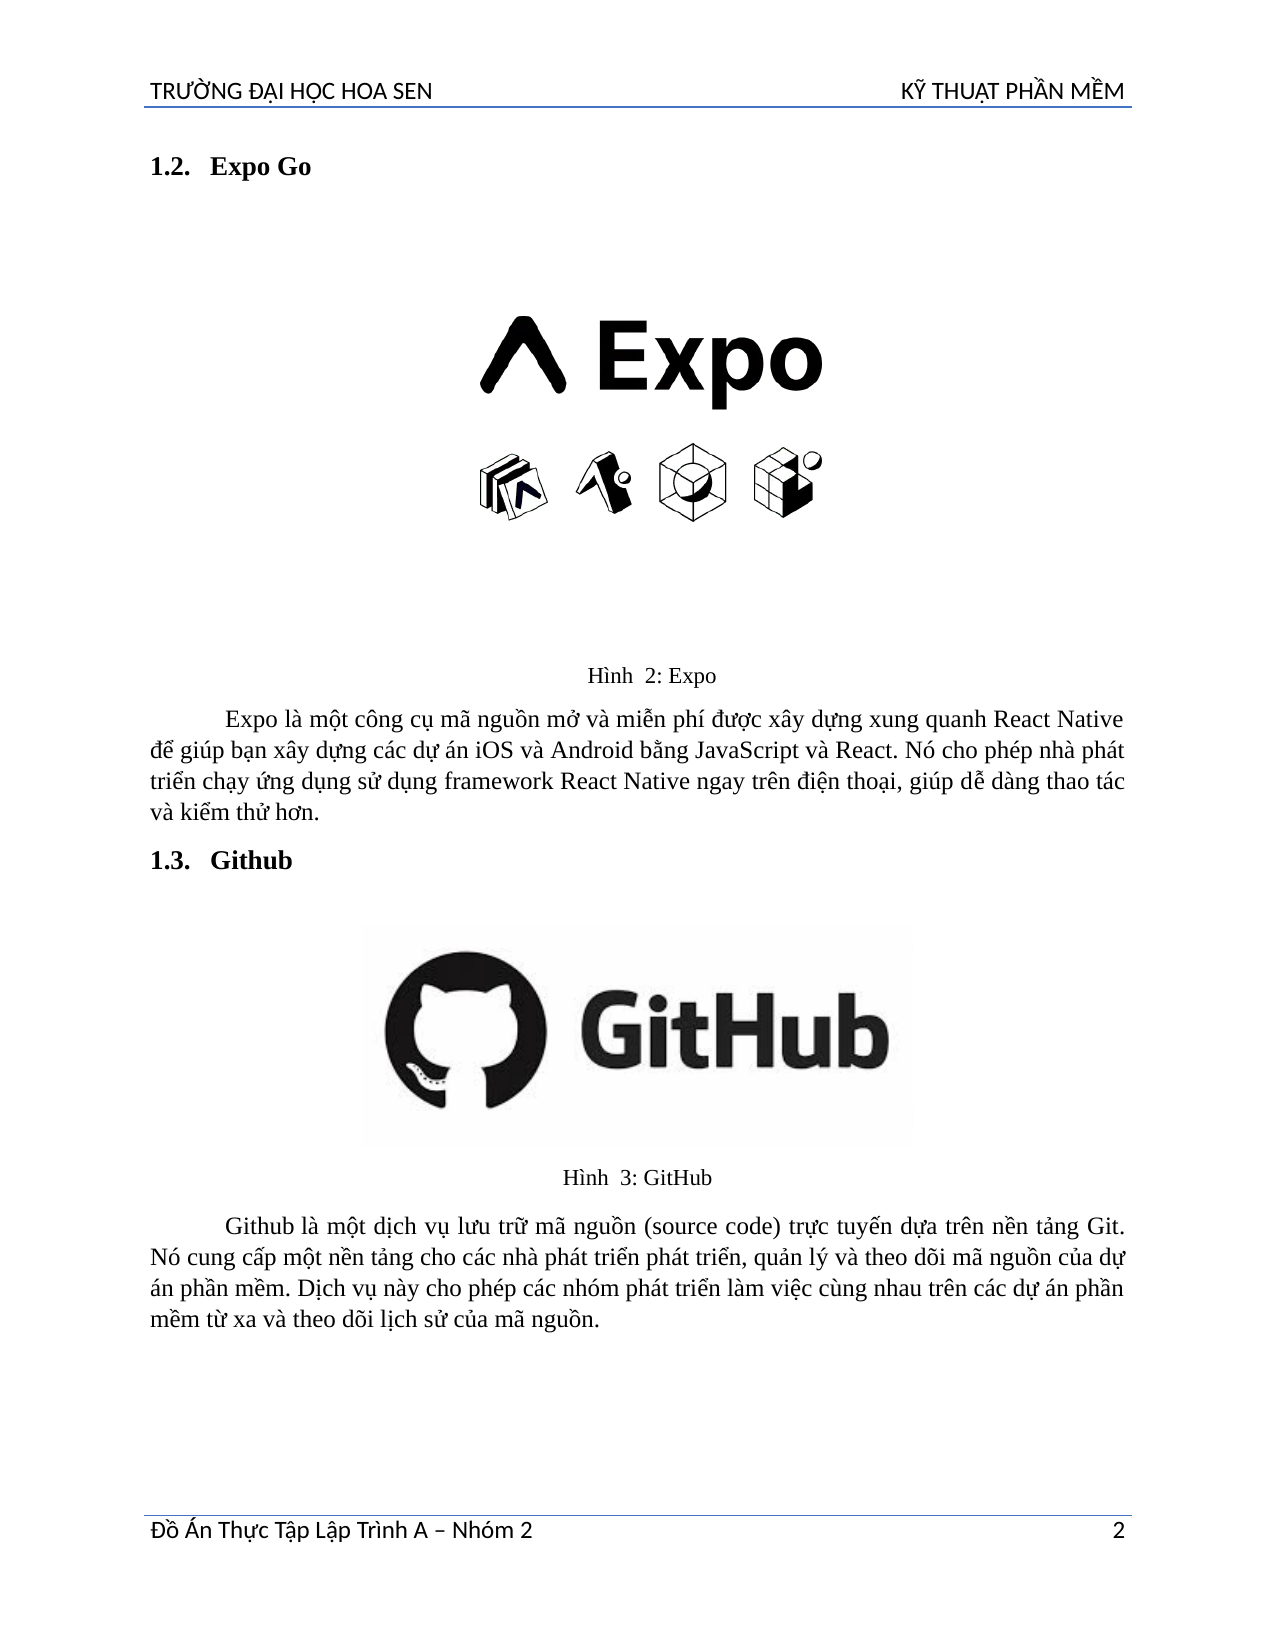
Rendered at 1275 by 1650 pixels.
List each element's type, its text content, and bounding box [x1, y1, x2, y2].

subtitle Github [150, 844, 1125, 876]
picture [361, 923, 914, 1147]
picture [208, 196, 1095, 641]
text Github là một dịch vụ lưu trữ mã nguồn (source code) trực tuyến dựa trên nền tảng Git. Nó cung cấp một nền tảng cho các nhà phát triển phát triển, quản lý và theo dõi mã nguồn của dự án phần mềm. Dịch vụ này cho phép các nhóm phát triển làm việc cùng nhau trên các dự án phần mềm từ xa và theo dõi lịch sử của mã nguồn. [150, 1211, 1125, 1333]
subtitle Expo Go [150, 150, 1125, 181]
text Hình 3: GitHub [150, 1164, 1125, 1190]
